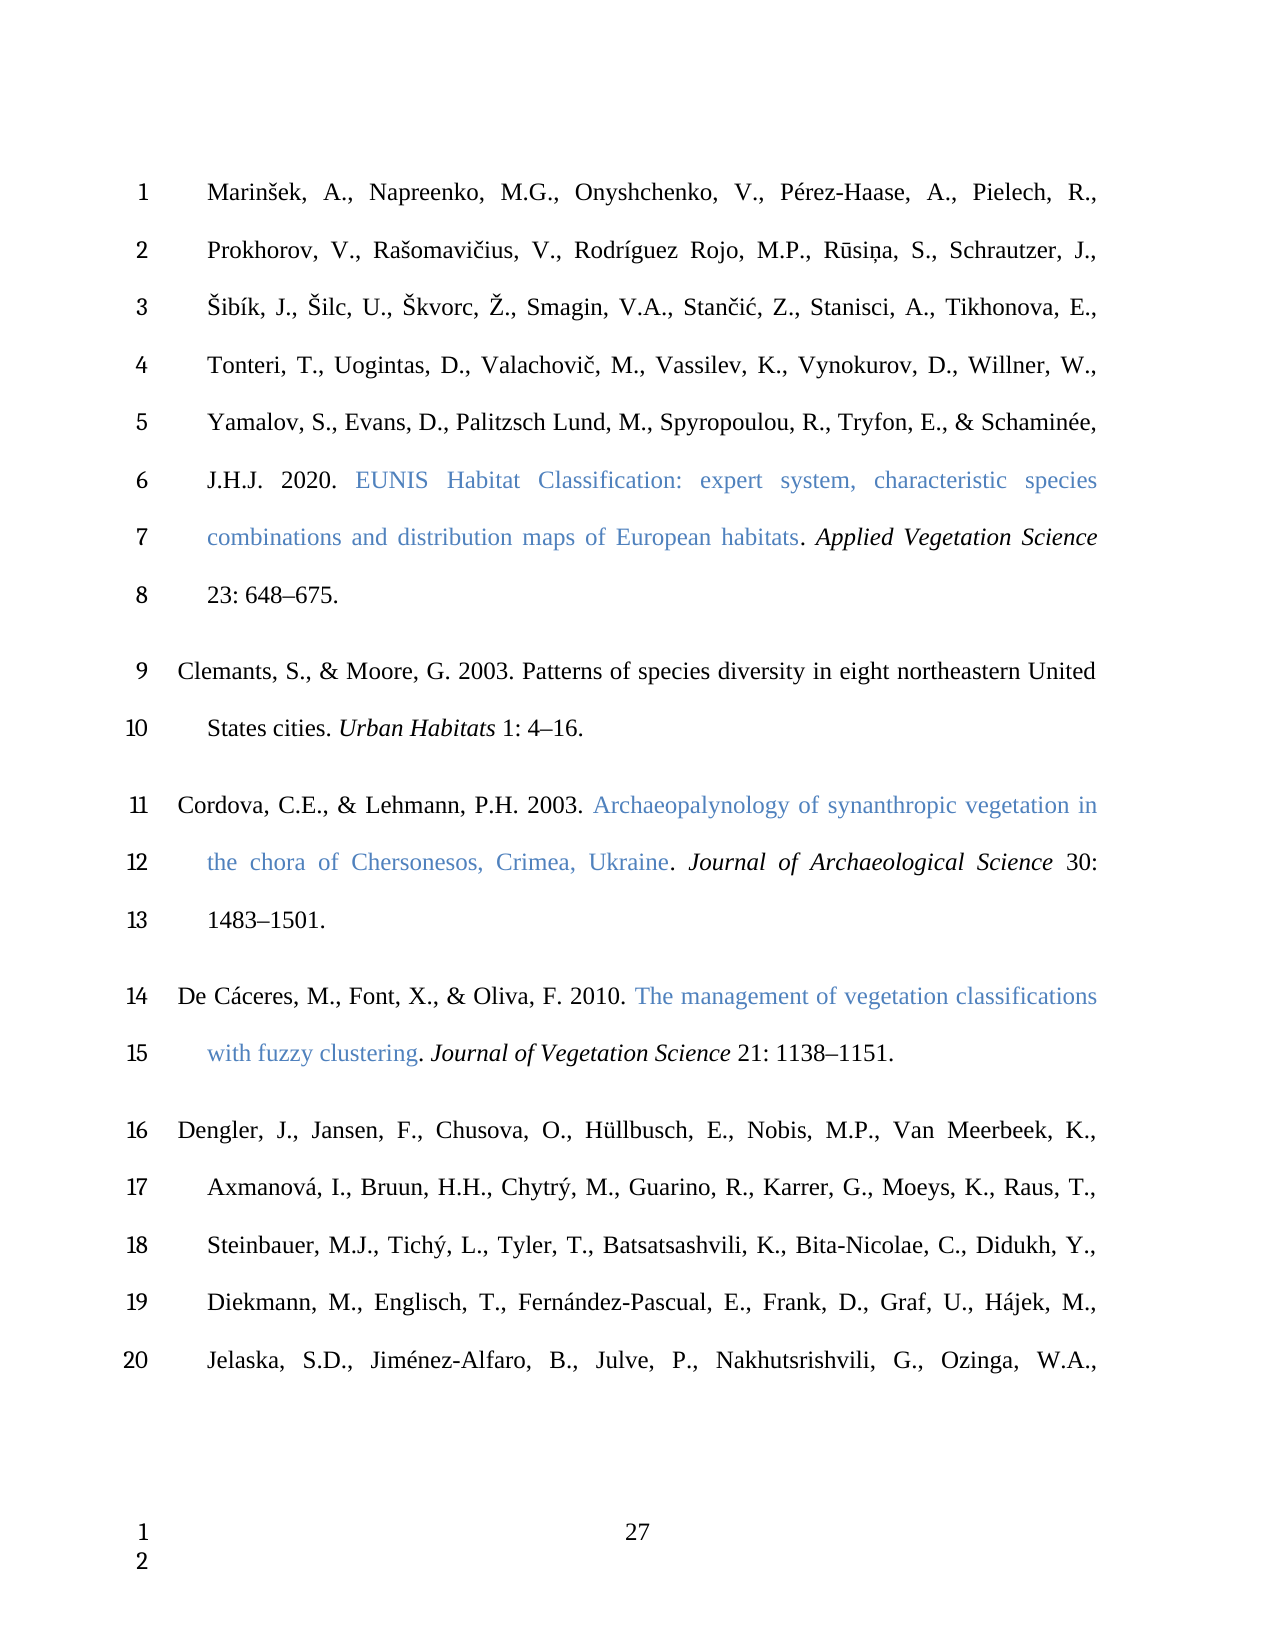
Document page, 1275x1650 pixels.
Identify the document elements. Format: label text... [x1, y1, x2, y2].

text Clemants, S., & Moore, G. 2003. Patterns of species diversity in eight northeastern United States cities. Urban Habitats 1: 4–16. [177, 656, 1098, 742]
text De Cáceres, M., Font, X., & Oliva, F. 2010. The management of vegetation classifications with fuzzy clustering. Journal of Vegetation Science 21: 1138–1151. [177, 981, 1098, 1067]
text Cordova, C.E., & Lehmann, P.H. 2003. Archaeopalynology of synanthropic vegetation in the chora of Chersonesos, Crimea, Ukraine. Journal of Archaeological Science 30: 1483–1501. [177, 790, 1098, 933]
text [177, 1115, 1098, 1373]
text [177, 177, 1098, 608]
